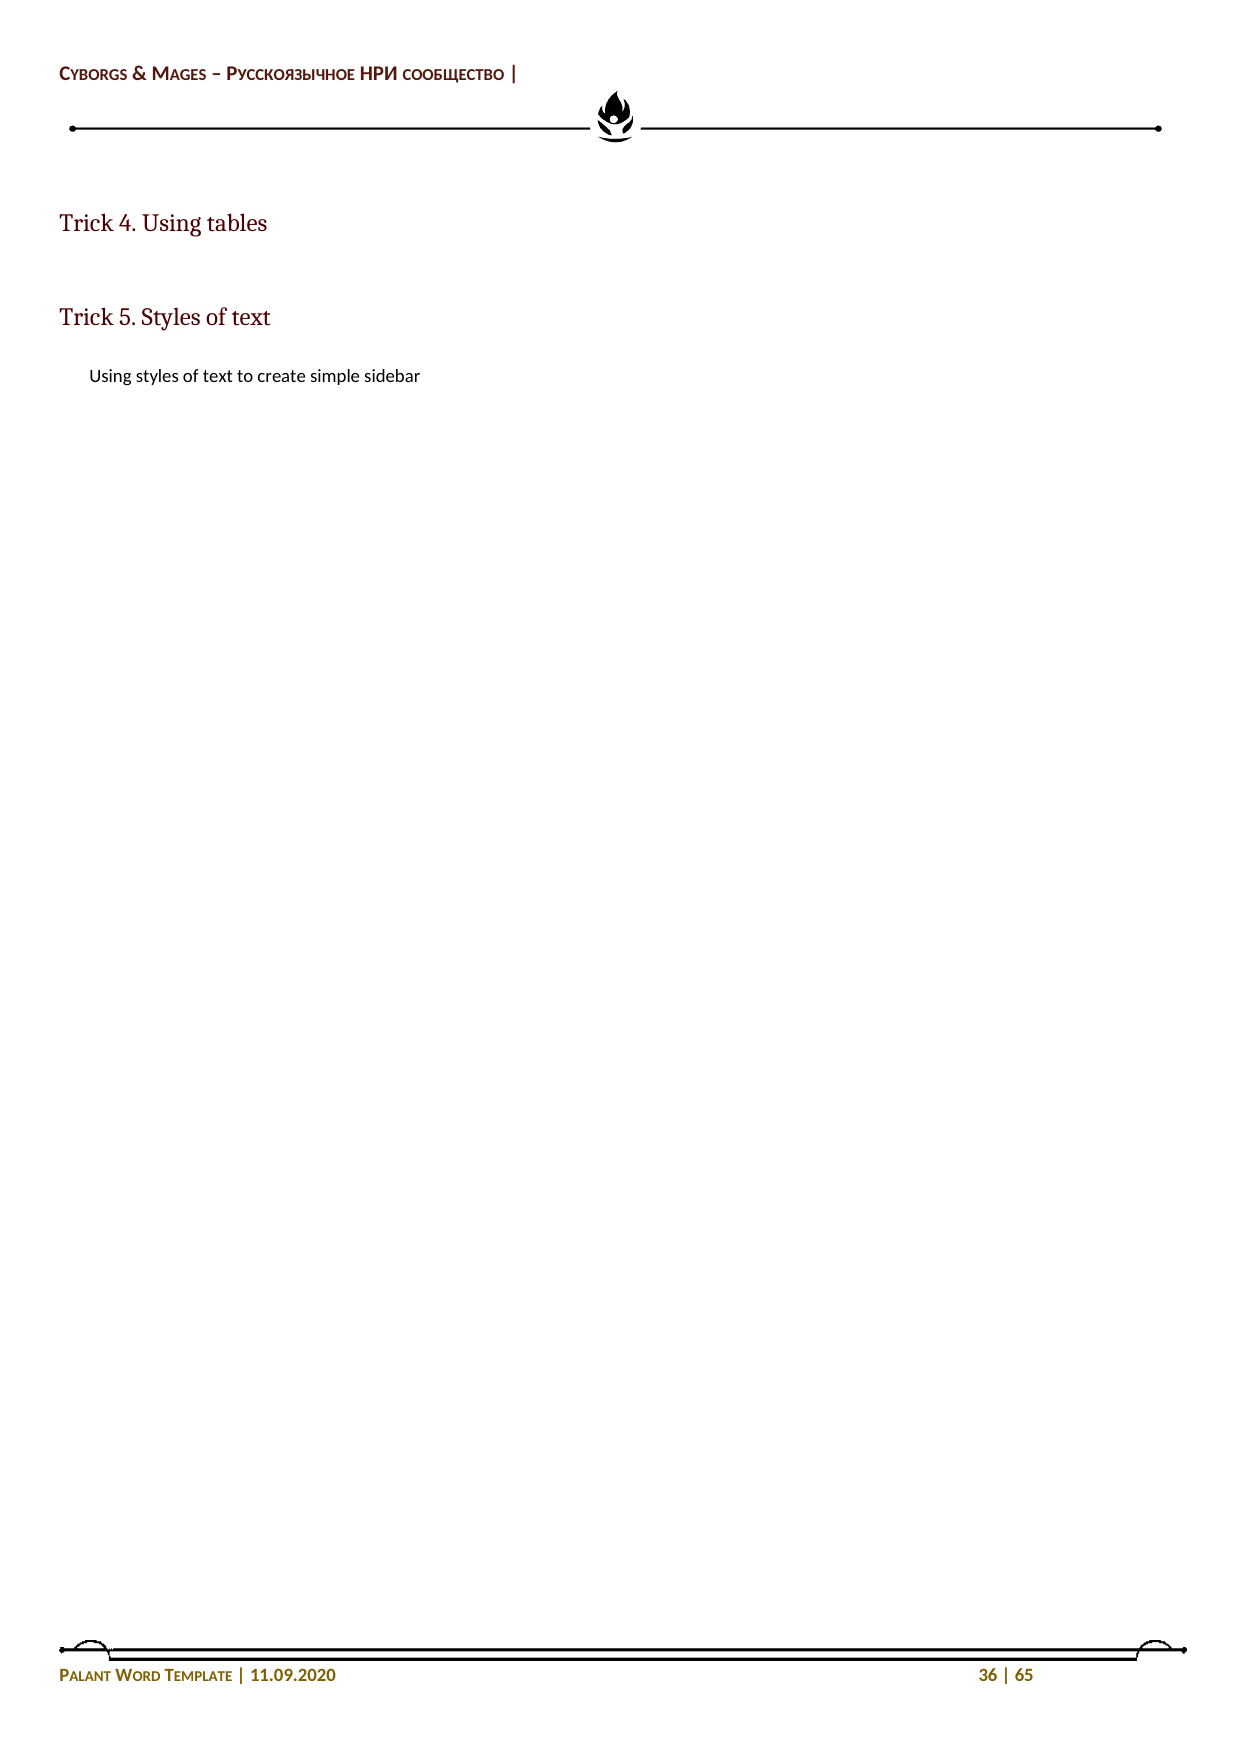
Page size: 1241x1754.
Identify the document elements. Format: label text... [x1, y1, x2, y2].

text Trick 4. Using tables [59, 208, 544, 237]
text Using styles of text to create simple sidebar [59, 365, 544, 388]
text Trick 5. Styles of text [59, 303, 544, 332]
